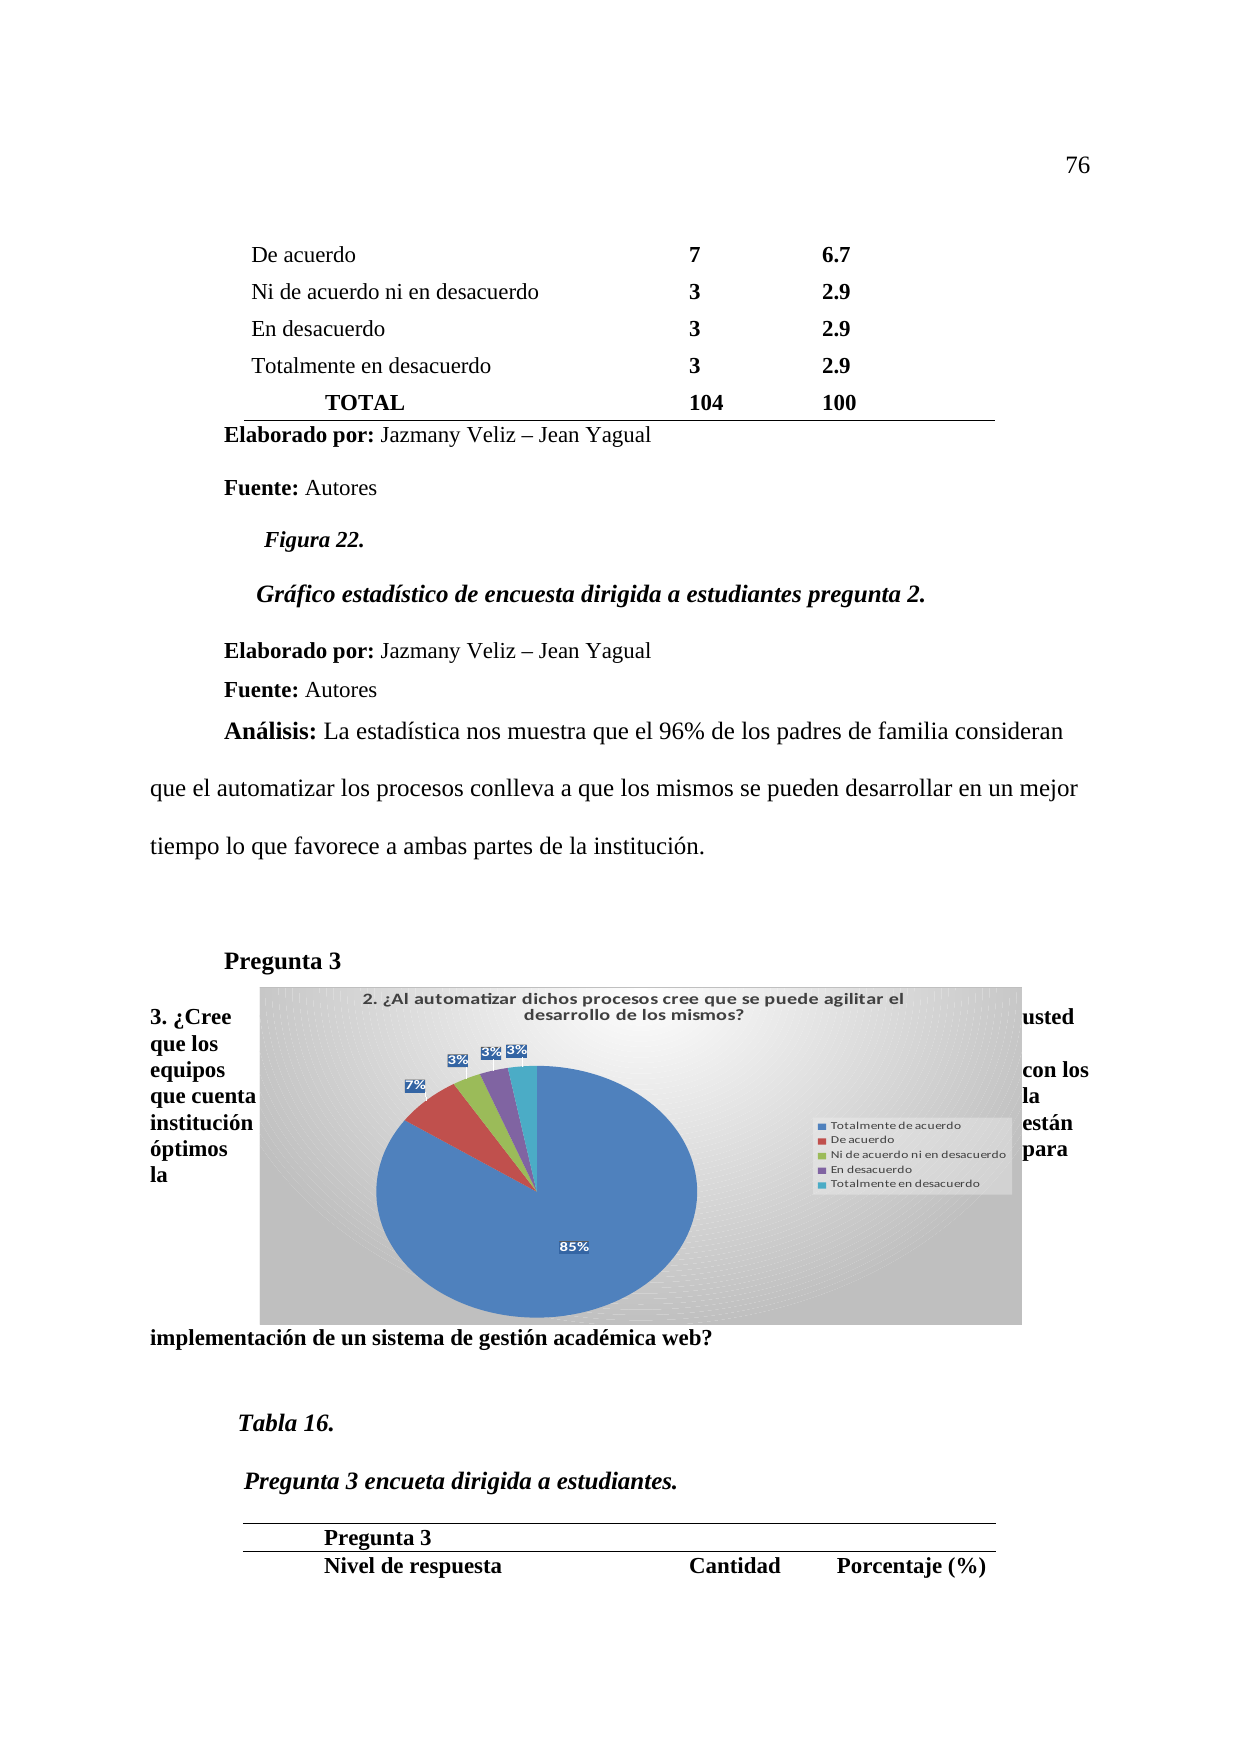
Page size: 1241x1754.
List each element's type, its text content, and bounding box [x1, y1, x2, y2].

text Figura 22. [150, 527, 1090, 553]
table_cell Nivel de respuesta [243, 1552, 682, 1579]
table_cell 100 [815, 383, 995, 420]
table_cell En desacuerdo [244, 310, 682, 347]
table_cell Cantidad [682, 1552, 829, 1579]
table_cell 2.9 [815, 310, 995, 347]
table_cell Totalmente en desacuerdo [244, 347, 682, 383]
text Elaborado por: Jazmany Veliz – Jean Yagual [150, 637, 1090, 663]
text Fuente: Autores [150, 676, 1090, 703]
table_cell 2.9 [815, 273, 995, 310]
text Análisis: La estadística nos muestra que el 96% de los padres de familia consideran que el automatizar los procesos conlleva a que los mismos se pueden desarrollar en un mejor tiempo lo que favorece a ambas partes de la institución. [150, 716, 1090, 859]
text 3. ¿Cree usted que los equipos con los que cuenta la institución están óptimos para la implementación de un sistema de gestión académica web? [150, 1003, 1090, 1351]
table_cell 7 [682, 236, 814, 273]
table_cell 3 [682, 310, 814, 347]
table_cell 6.7 [815, 236, 995, 273]
table_cell TOTAL [244, 383, 682, 420]
table_cell 2.9 [815, 347, 995, 383]
table_cell 3 [682, 273, 814, 310]
table_cell Porcentaje (%) [829, 1552, 996, 1579]
text Elaborado por: Jazmany Veliz – Jean Yagual [150, 421, 1090, 447]
table_cell Ni de acuerdo ni en desacuerdo [244, 273, 682, 310]
table_cell 104 [682, 383, 814, 420]
table_header Pregunta 3 [243, 1524, 996, 1551]
table_cell 3 [682, 347, 814, 383]
text Fuente: Autores [150, 474, 1090, 500]
text Gráfico estadístico de encuesta dirigida a estudiantes pregunta 2. [150, 579, 1090, 608]
text Pregunta 3 encueta dirigida a estudiantes. [150, 1466, 1090, 1494]
text Pregunta 3 [150, 946, 1090, 974]
text Tabla 16. [150, 1408, 1090, 1437]
table_cell De acuerdo [244, 236, 682, 273]
